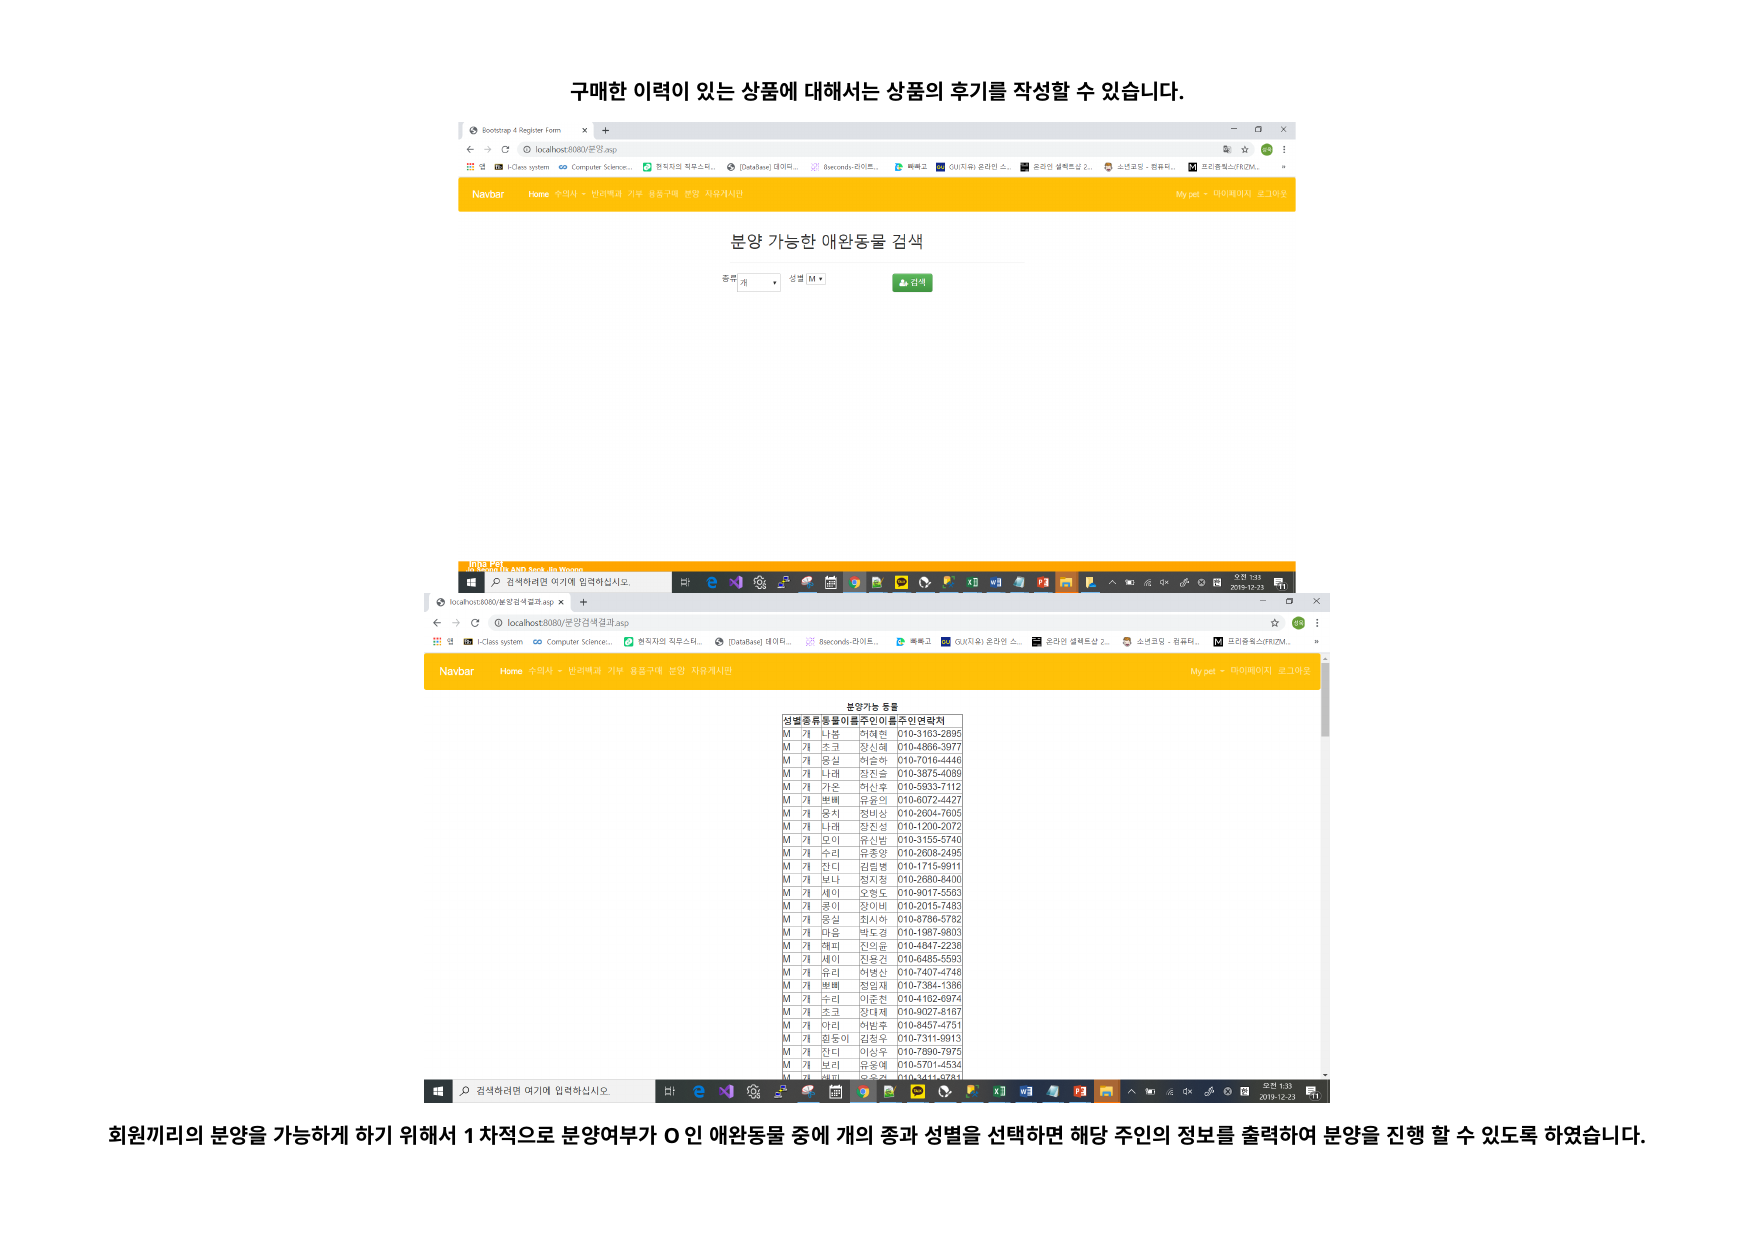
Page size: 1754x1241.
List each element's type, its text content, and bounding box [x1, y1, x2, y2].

text 회원끼리의 분양을 가능하게 하기 위해서 1차적으로 분양여부가 O인 애완동물 중에 개의 종과 성별을 선택하면 해당 주인의 정보를 출력하여 분양을 진행 할 수 있도록 하였습니다. [75, 1119, 1679, 1149]
text 구매한 이력이 있는 상품에 대해서는 상품의 후기를 작성할 수 있습니다. [75, 75, 1679, 105]
picture [424, 122, 1330, 1103]
